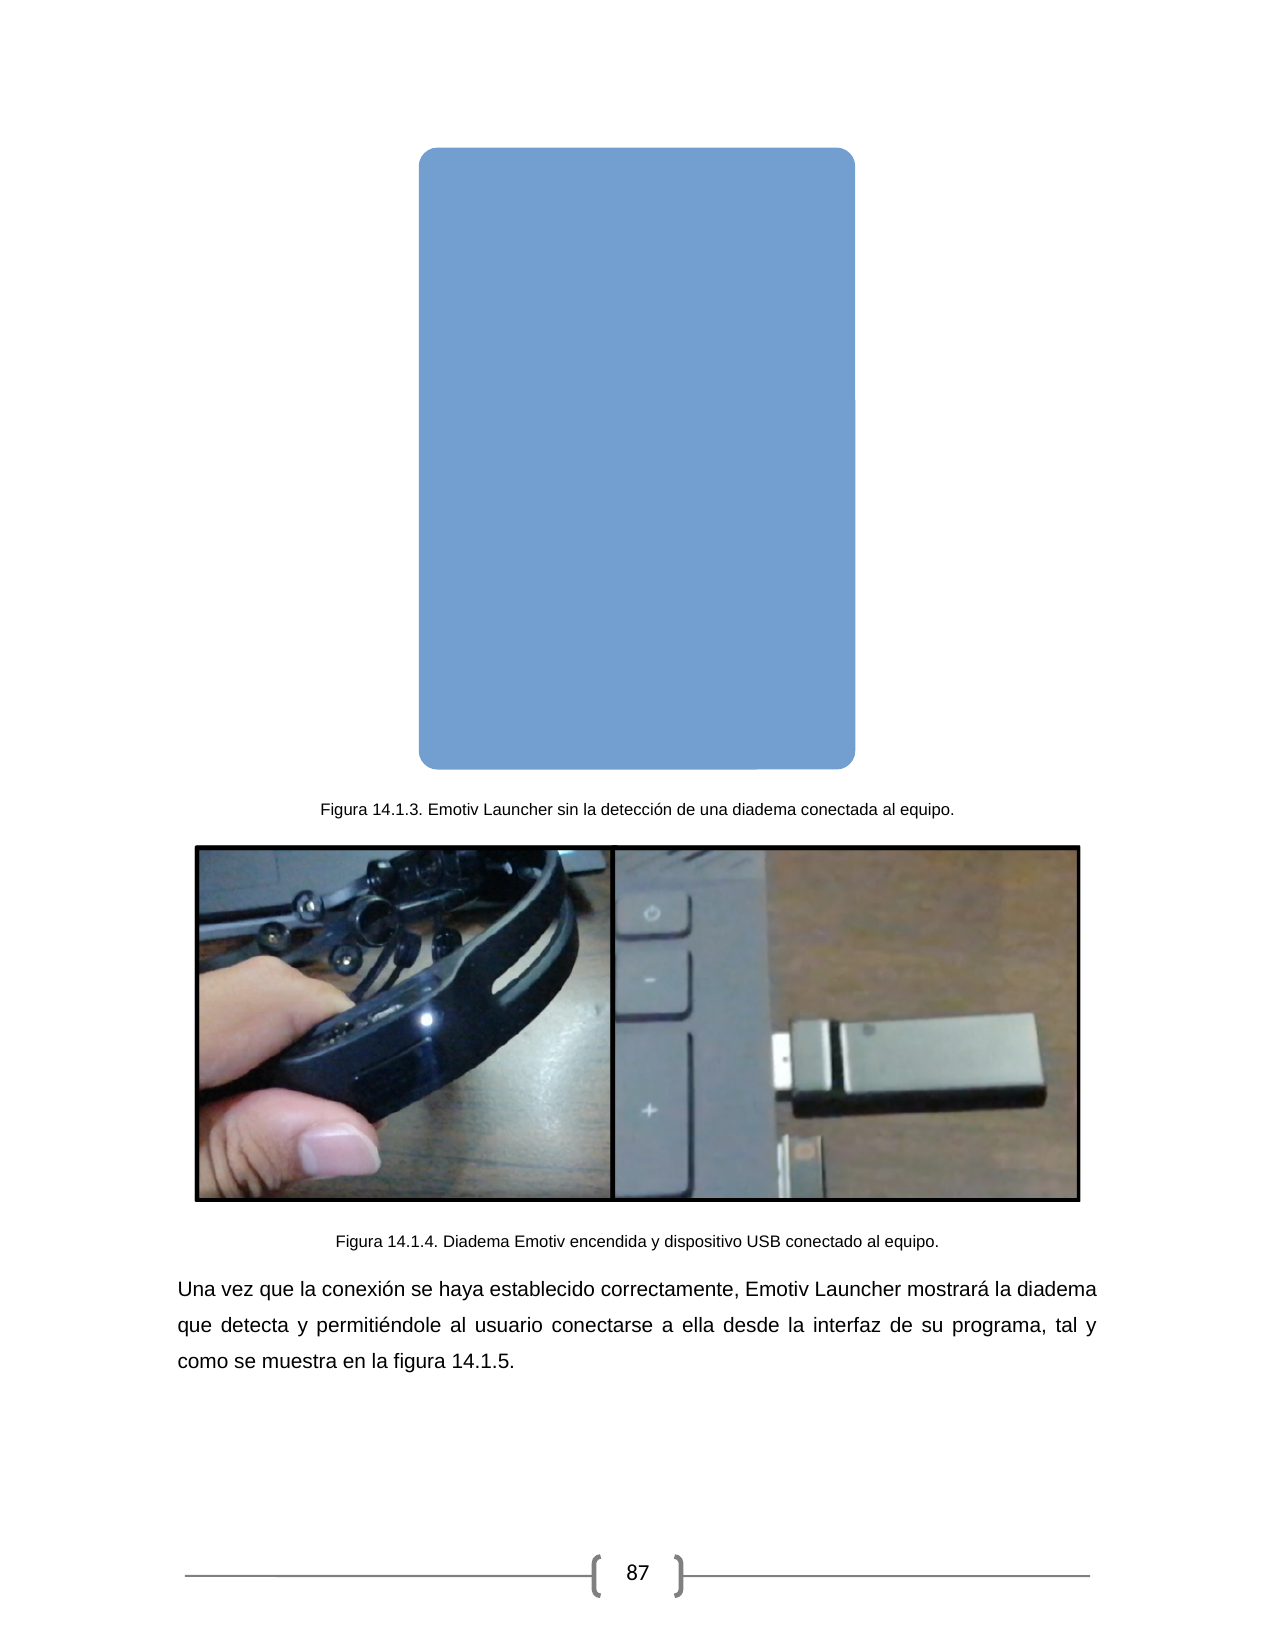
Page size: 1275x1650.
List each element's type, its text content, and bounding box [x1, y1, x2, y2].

text Una vez que la conexión se haya establecido correctamente, Emotiv Launcher mostrará la diadema que detecta y permitiéndole al usuario conectarse a ella desde la interfaz de su programa, tal y como se muestra en la figura 14.1.5. [177, 1277, 1098, 1373]
picture [194, 845, 1081, 1202]
text Figura 14.1.3. Emotiv Launcher sin la detección de una diadema conectada al equipo. [177, 800, 1098, 819]
text Figura 14.1.4. Diadema Emotiv encendida y dispositivo USB conectado al equipo. [177, 1232, 1098, 1251]
